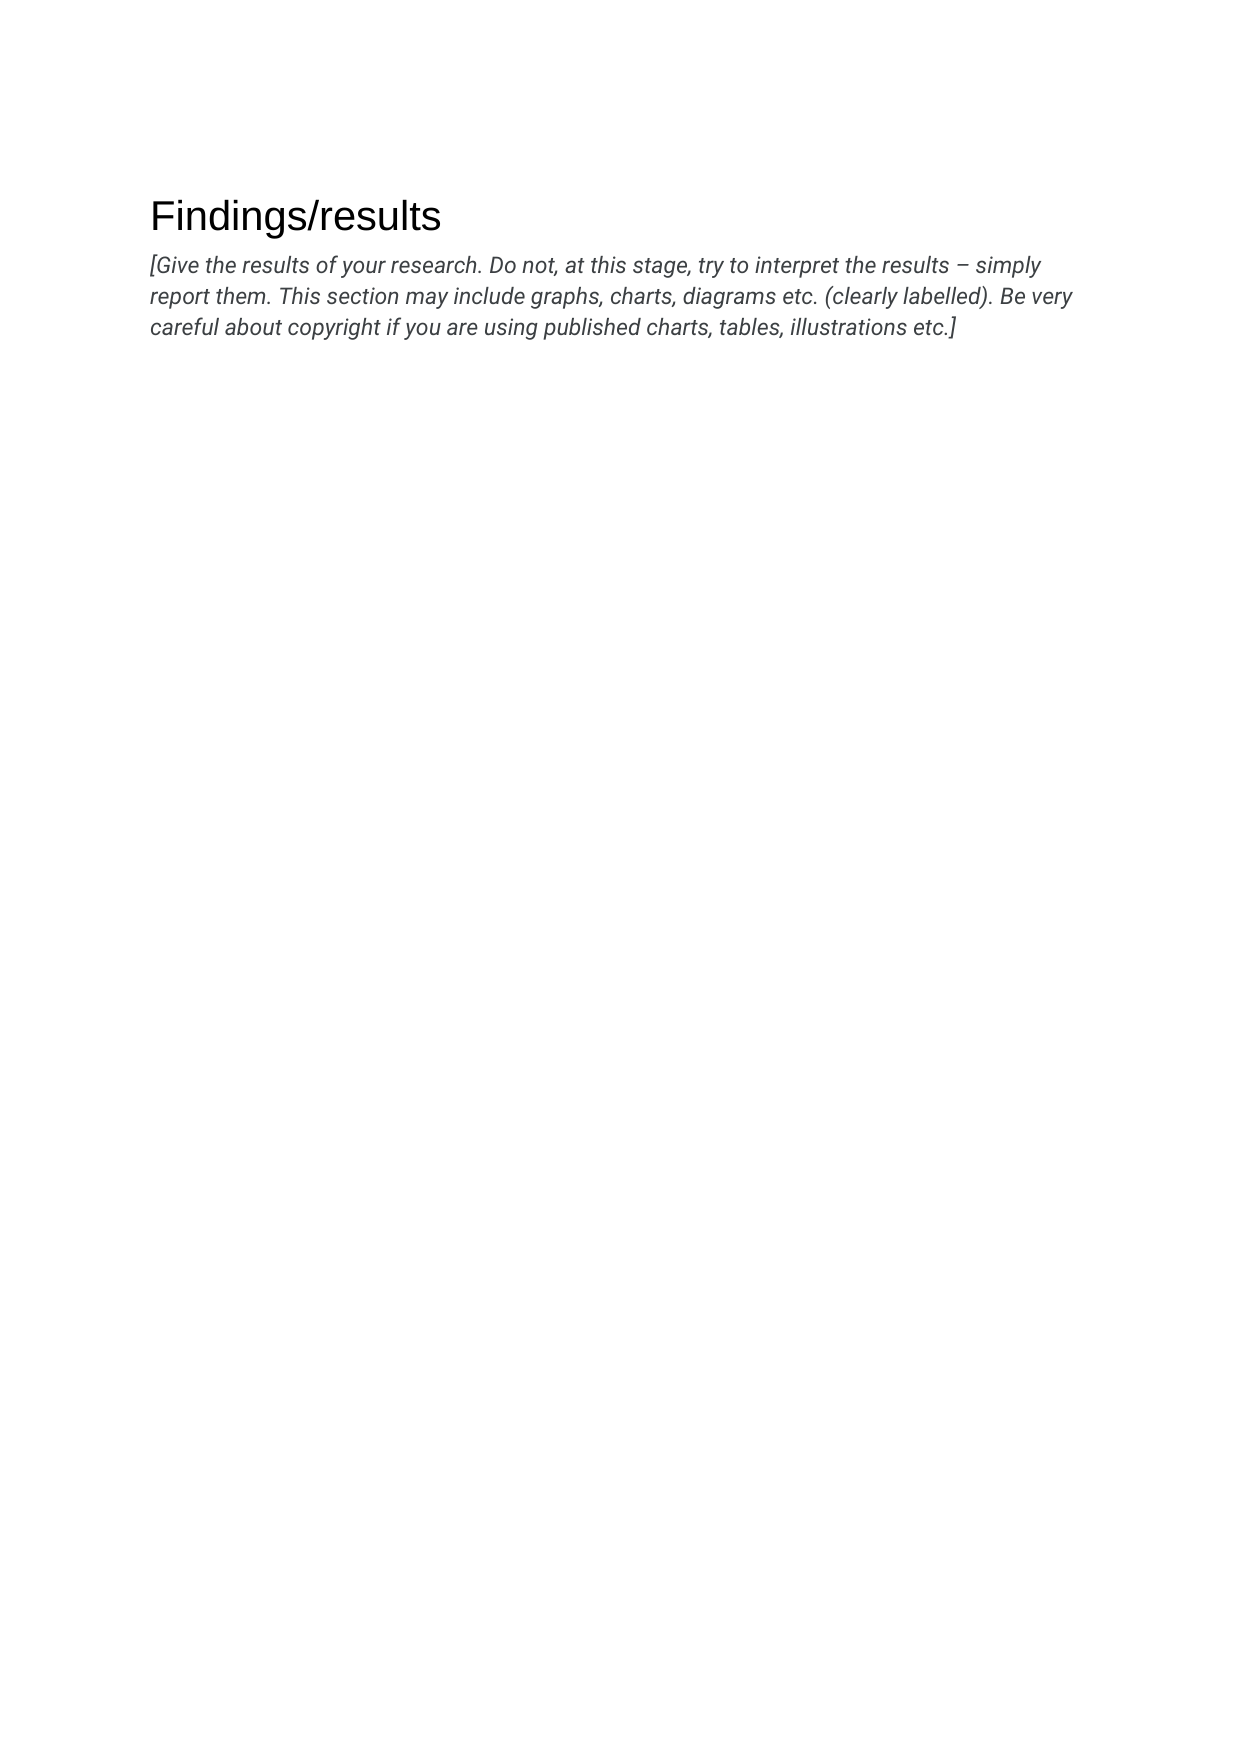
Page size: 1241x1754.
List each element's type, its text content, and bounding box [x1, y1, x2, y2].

subtitle Findings/results [150, 192, 1090, 239]
text [Give the results of your research. Do not, at this stage, try to interpret the results – simply report them. This section may include graphs, charts, diagrams etc. (clearly labelled). Be very careful about copyright if you are using published charts, tables, illustrations etc.] [150, 252, 1090, 341]
